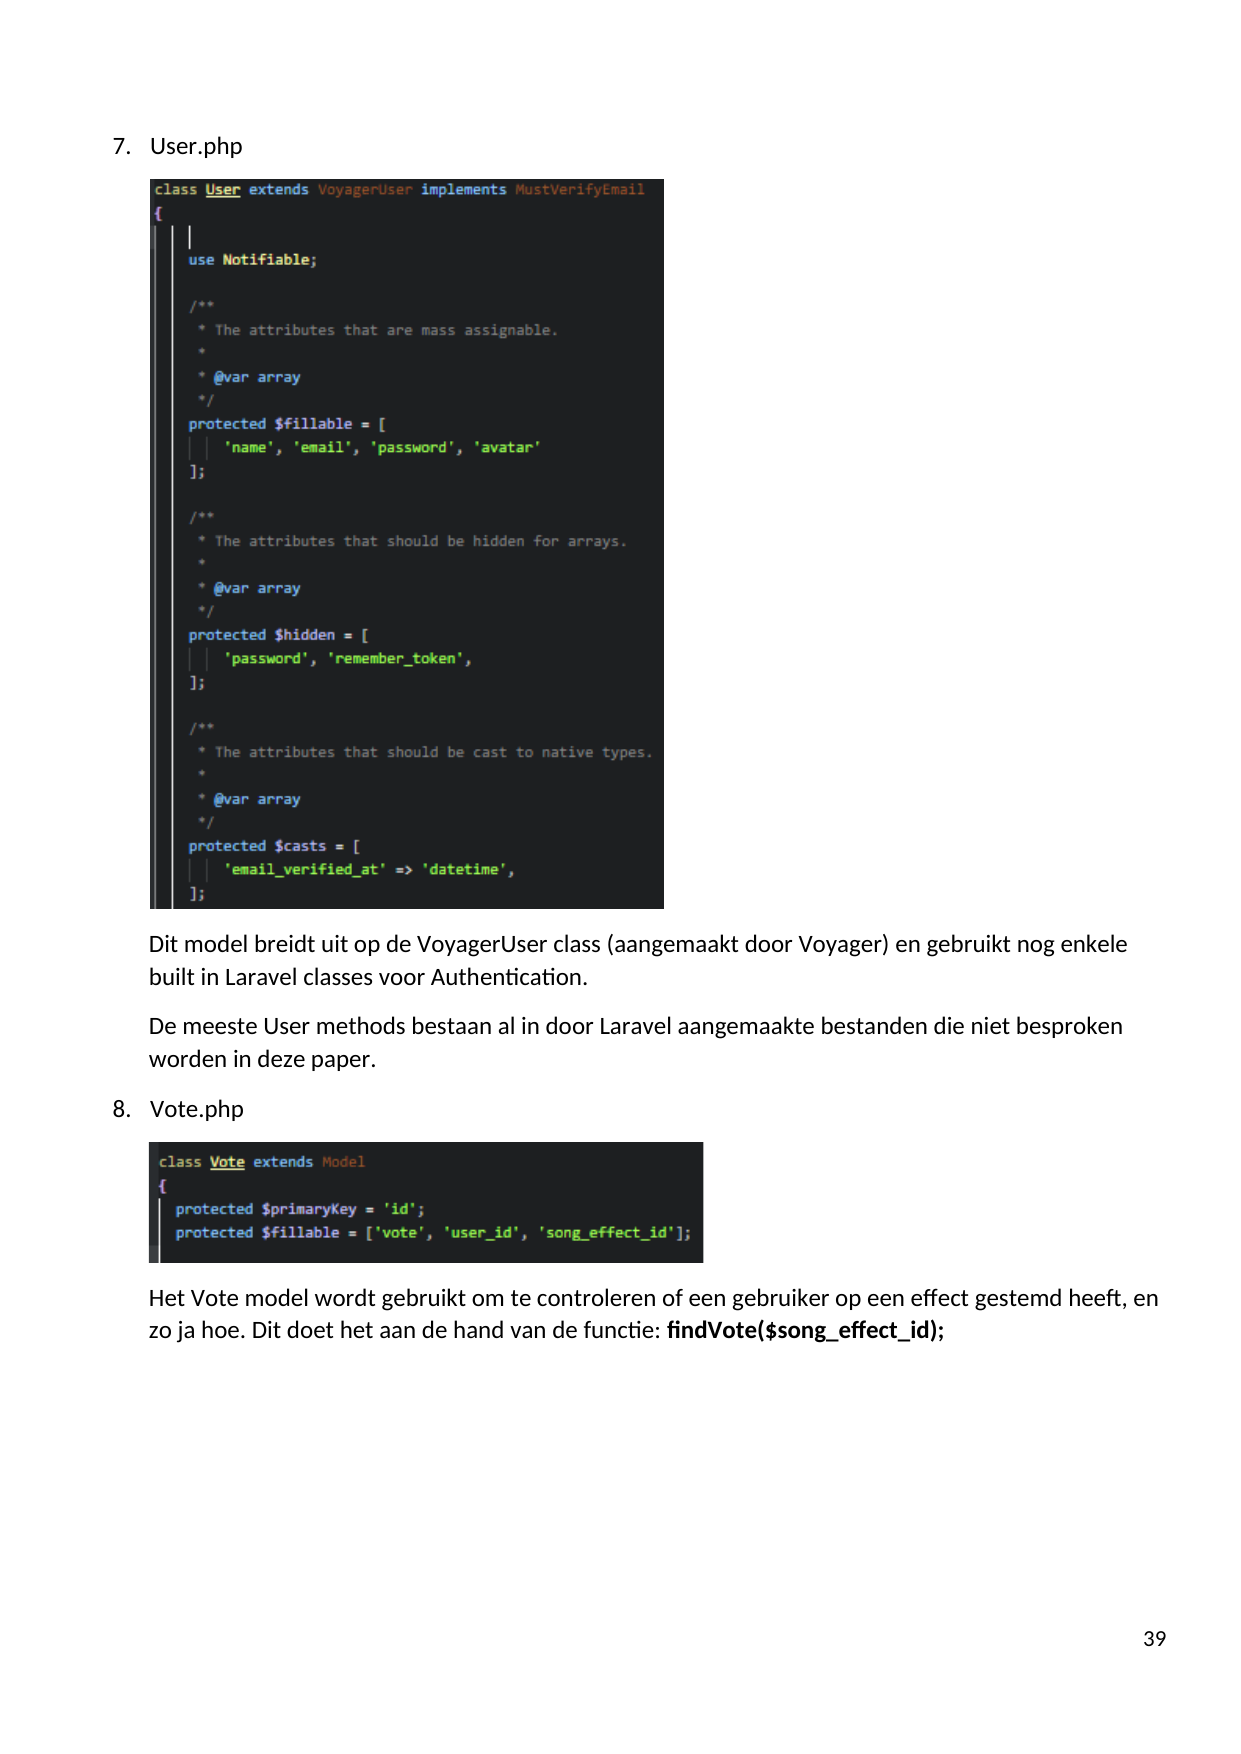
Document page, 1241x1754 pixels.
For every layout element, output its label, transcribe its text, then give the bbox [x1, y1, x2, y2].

picture [150, 179, 664, 909]
list User.php [112, 130, 1165, 160]
list Vote.php [112, 1093, 1165, 1123]
text De meeste User methods bestaan al in door Laravel aangemaakte bestanden die niet besproken worden in deze paper. [149, 1010, 1165, 1074]
text Dit model breidt uit op de VoyagerUser class (aangemaakt door Voyager) en gebruikt nog enkele built in Laravel classes voor Authentication. [149, 928, 1165, 991]
text Het Vote model wordt gebruikt om te controleren of een gebruiker op een effect gestemd heeft, en zo ja hoe. Dit doet het aan de hand van de functie: findVote($song_effect_id); [149, 1282, 1165, 1345]
picture [148, 1142, 704, 1263]
